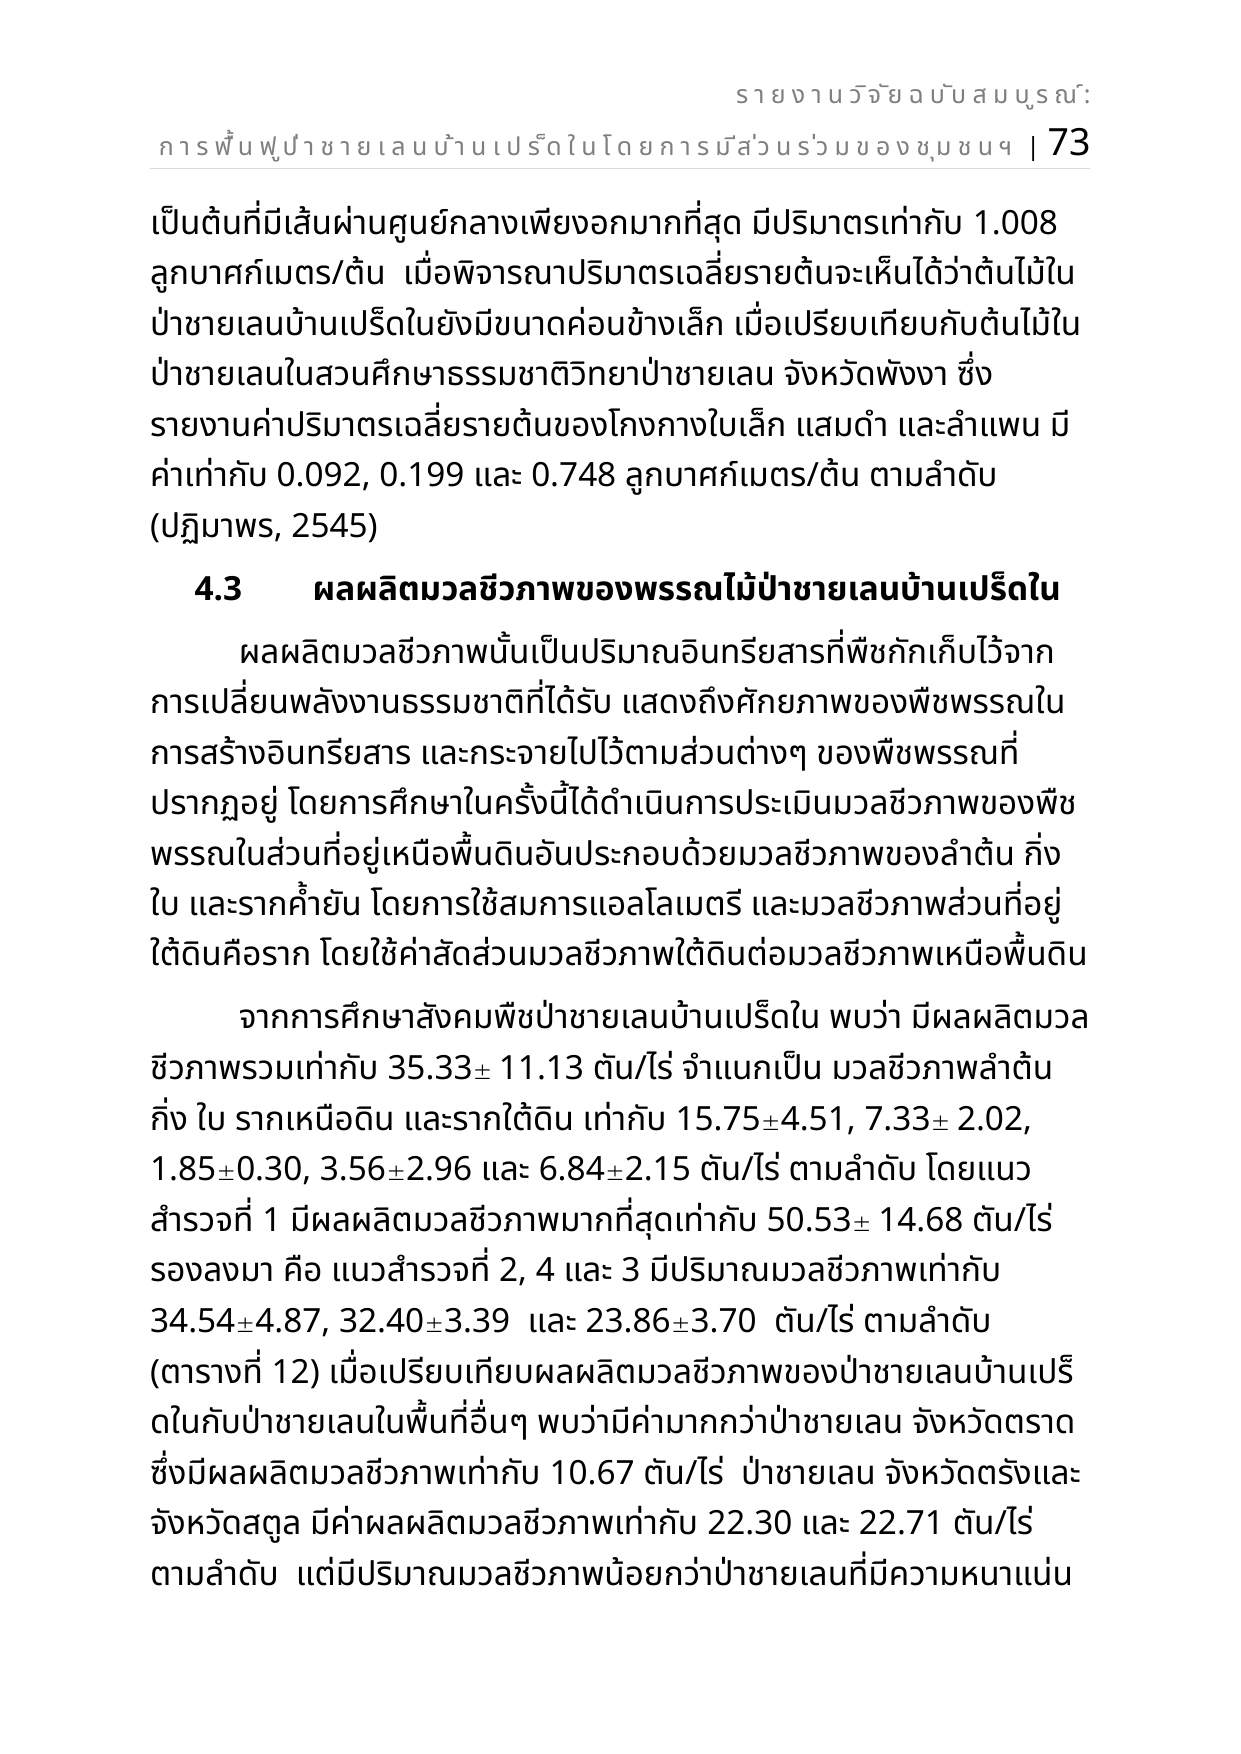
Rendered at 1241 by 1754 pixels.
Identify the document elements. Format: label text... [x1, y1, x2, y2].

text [150, 198, 1090, 552]
text 4.3 ผลผลิตมวลชีวภาพของพรรณไม้ป่าชายเลนบ้านเปร็ดใน [150, 565, 1090, 615]
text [150, 993, 1090, 1600]
text ผลผลิตมวลชีวภาพนั้นเป็นปริมาณอินทรียสารที่พืชกักเก็บไว้จากการเปลี่ยนพลังงานธรรมชาติที่ได้รับ แสดงถึงศักยภาพของพืชพรรณในการสร้างอินทรียสาร และกระจายไปไว้ตามส่วนต่างๆ ของพืชพรรณที่ปรากฏอยู่ โดยการศึกษาในครั้งนี้ได้ดำเนินการประเมินมวลชีวภาพของพืชพรรณในส่วนที่อยู่เหนือพื้นดินอันประกอบด้วยมวลชีวภาพของลำต้น กิ่ง ใบ และรากค้ำยัน โดยการใช้สมการแอลโลเมตรี และมวลชีวภาพส่วนที่อยู่ใต้ดินคือราก โดยใช้ค่าสัดส่วนมวลชีวภาพใต้ดินต่อมวลชีวภาพเหนือพื้นดิน [150, 628, 1090, 981]
